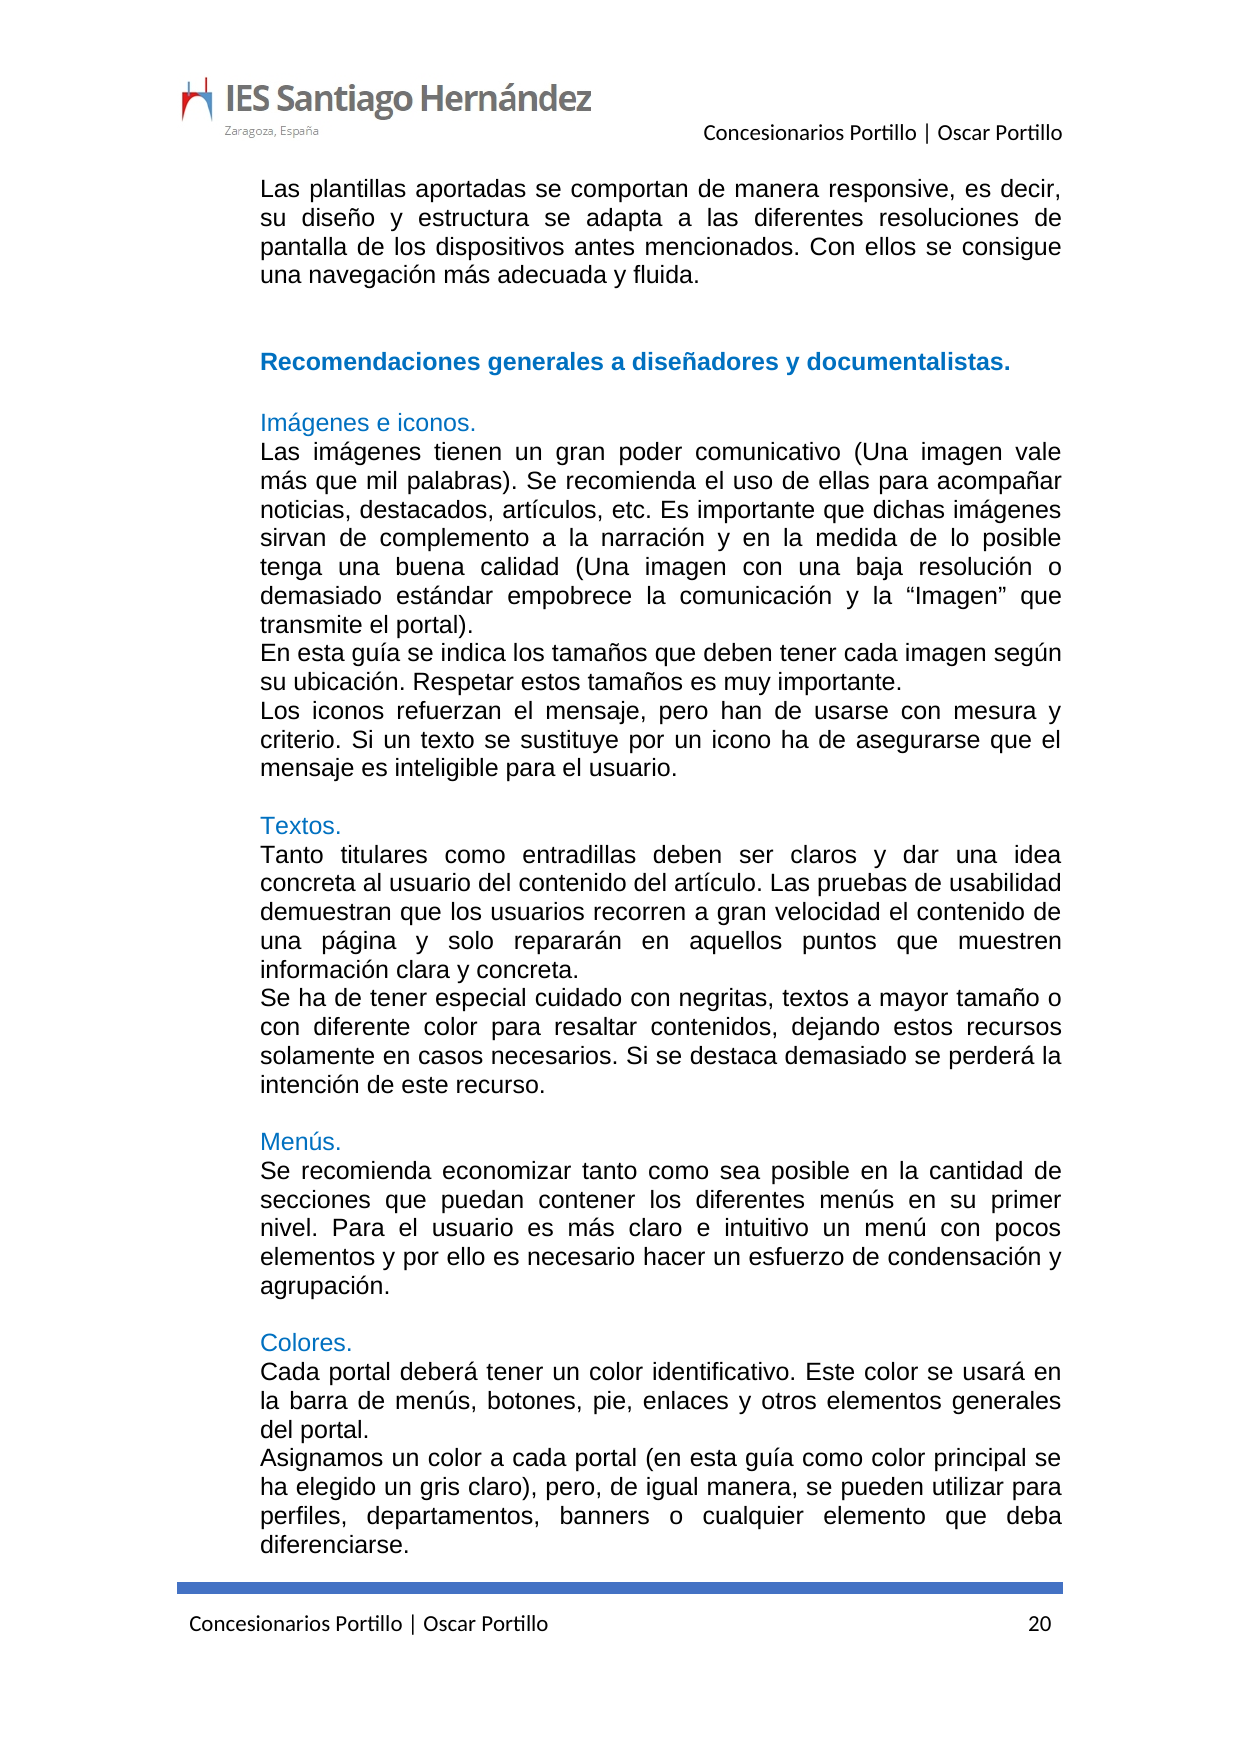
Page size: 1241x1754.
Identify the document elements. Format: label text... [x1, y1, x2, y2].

text Las imágenes tienen un gran poder comunicativo (Una imagen vale más que mil palabras). Se recomienda el uso de ellas para acompañar noticias, destacados, artículos, etc. Es importante que dichas imágenes sirvan de complemento a la narración y en la medida de lo posible tenga una buena calidad (Una imagen con una baja resolución o demasiado estándar empobrece la comunicación y la “Imagen” que transmite el portal). [260, 437, 1063, 638]
text Tanto titulares como entradillas deben ser claros y dar una idea concreta al usuario del contenido del artículo. Las pruebas de usabilidad demuestran que los usuarios recorren a gran velocidad el contenido de una página y solo repararán en aquellos puntos que muestren información clara y concreta. [260, 840, 1063, 983]
text Se recomienda economizar tanto como sea posible en la cantidad de secciones que puedan contener los diferentes menús en su primer nivel. Para el usuario es más claro e intuitivo un menú con pocos elementos y por ello es necesario hacer un esfuerzo de condensación y agrupación. [260, 1156, 1063, 1300]
text Asignamos un color a cada portal (en esta guía como color principal se ha elegido un gris claro), pero, de igual manera, se pueden utilizar para perfiles, departamentos, banners o cualquier elemento que deba diferenciarse. [260, 1443, 1063, 1558]
text Se ha de tener especial cuidado con negritas, textos a mayor tamaño o con diferente color para resaltar contenidos, dejando estos recursos solamente en casos necesarios. Si se destaca demasiado se perderá la intención de este recurso. [260, 983, 1063, 1098]
list Textos. [260, 811, 1063, 840]
picture [177, 73, 605, 141]
text En esta guía se indica los tamaños que deben tener cada imagen según su ubicación. Respetar estos tamaños es muy importante. [260, 638, 1063, 696]
text Las plantillas aportadas se comportan de manera responsive, es decir, su diseño y estructura se adapta a las diferentes resoluciones de pantalla de los dispositivos antes mencionados. Con ellos se consigue una navegación más adecuada y fluida. [260, 174, 1063, 289]
list Menús. [260, 1127, 1063, 1156]
text Los iconos refuerzan el mensaje, pero han de usarse con mesura y criterio. Si un texto se sustituye por un icono ha de asegurarse que el mensaje es inteligible para el usuario. [260, 696, 1063, 782]
text Cada portal deberá tener un color identificativo. Este color se usará en la barra de menús, botones, pie, enlaces y otros elementos generales del portal. [260, 1357, 1063, 1443]
list Imágenes e iconos. [260, 408, 1063, 437]
list Colores. [260, 1328, 1063, 1357]
list Recomendaciones generales a diseñadores y documentalistas. [260, 347, 1063, 375]
